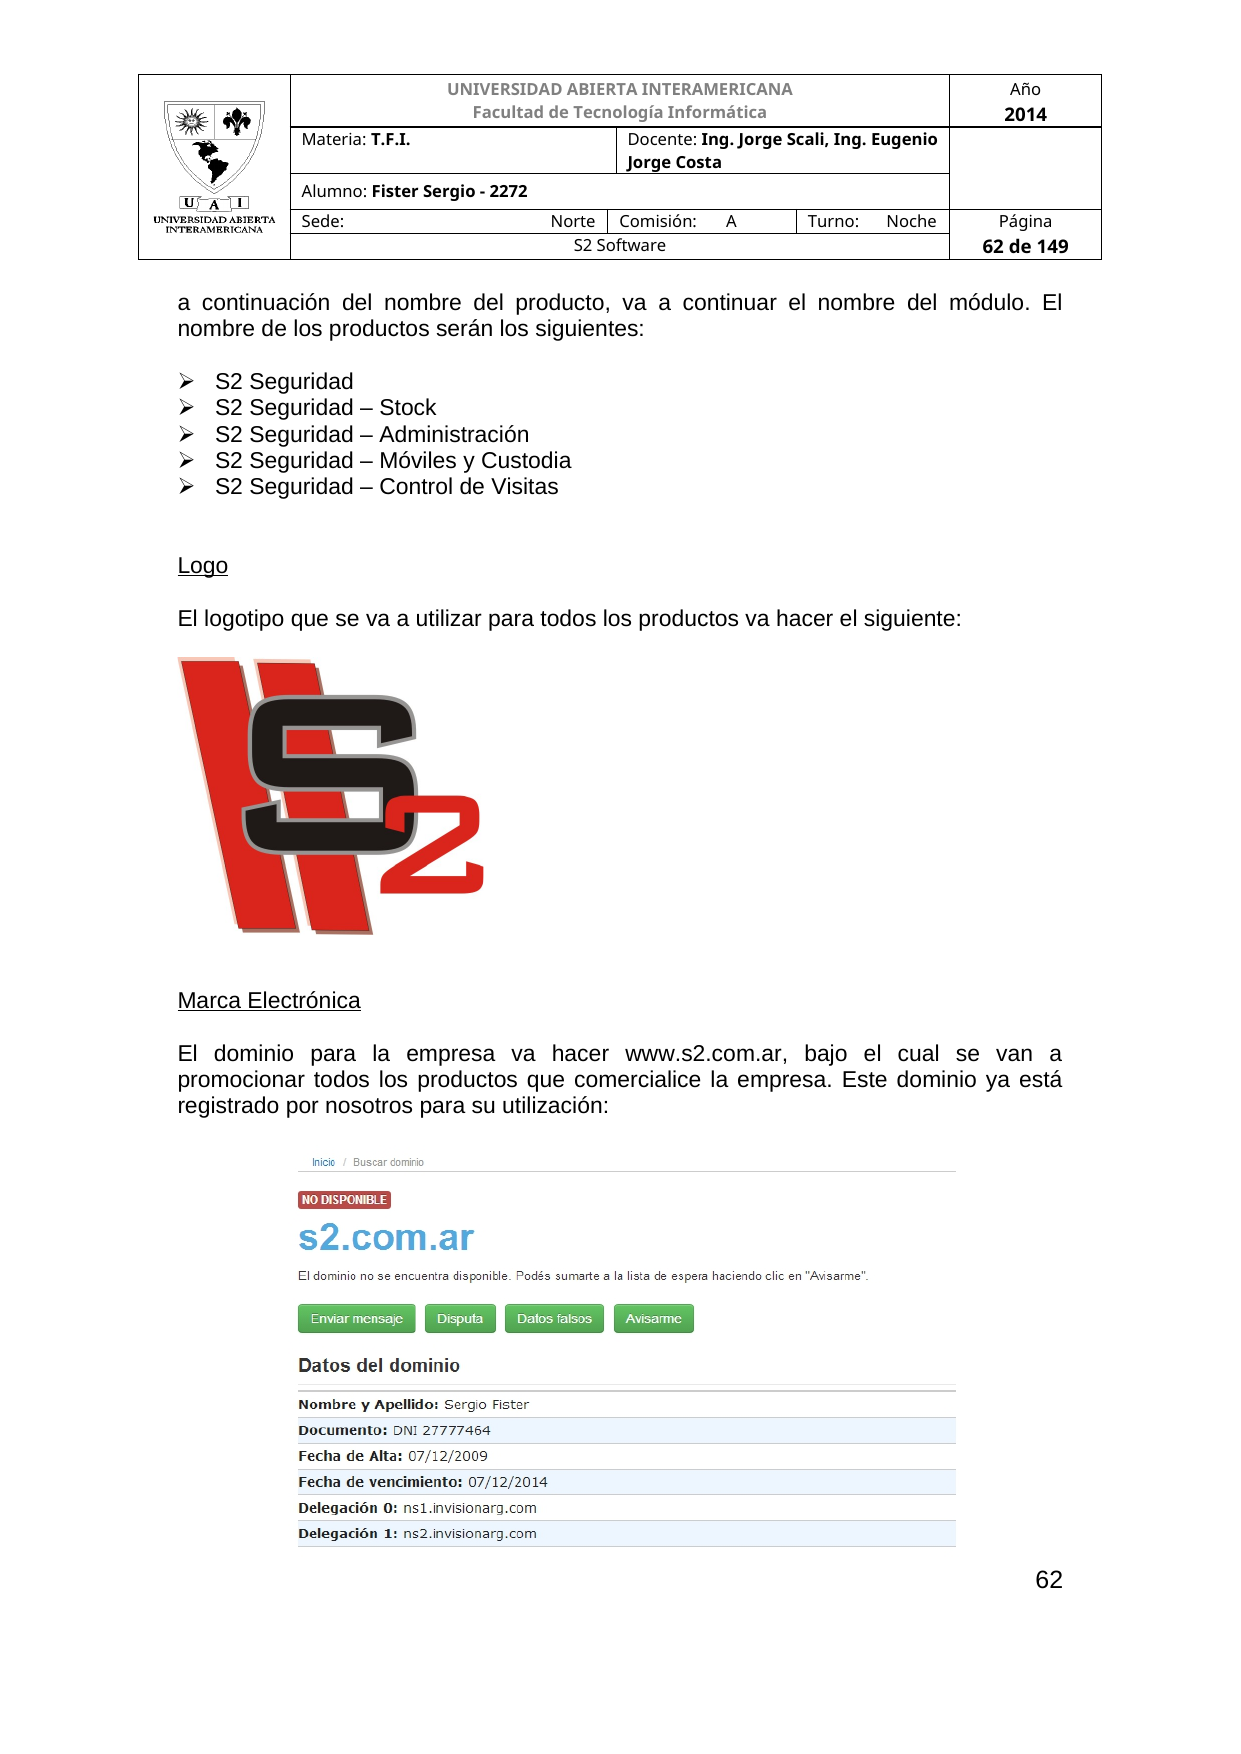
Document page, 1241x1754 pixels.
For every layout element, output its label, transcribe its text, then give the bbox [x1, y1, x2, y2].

text El dominio para la empresa va hacer www.s2.com.ar, bajo el cual se van a promocionar todos los productos que comercialice la empresa. Este dominio ya está registrado por nosotros para su utilización: [177, 1040, 1063, 1119]
picture [272, 1145, 968, 1558]
text Marca Electrónica [177, 987, 1063, 1013]
list S2 Seguridad – Stock [177, 394, 1063, 421]
list S2 Seguridad [177, 368, 1063, 394]
text Logo [177, 552, 1063, 579]
list S2 Seguridad – Móviles y Custodia [177, 447, 1063, 473]
list S2 Seguridad – Control de Visitas [177, 473, 1063, 500]
list S2 Seguridad – Administración [177, 421, 1063, 447]
picture [153, 101, 276, 233]
text El logotipo que se va a utilizar para todos los productos va hacer el siguiente: [177, 605, 1063, 631]
picture [177, 657, 484, 935]
